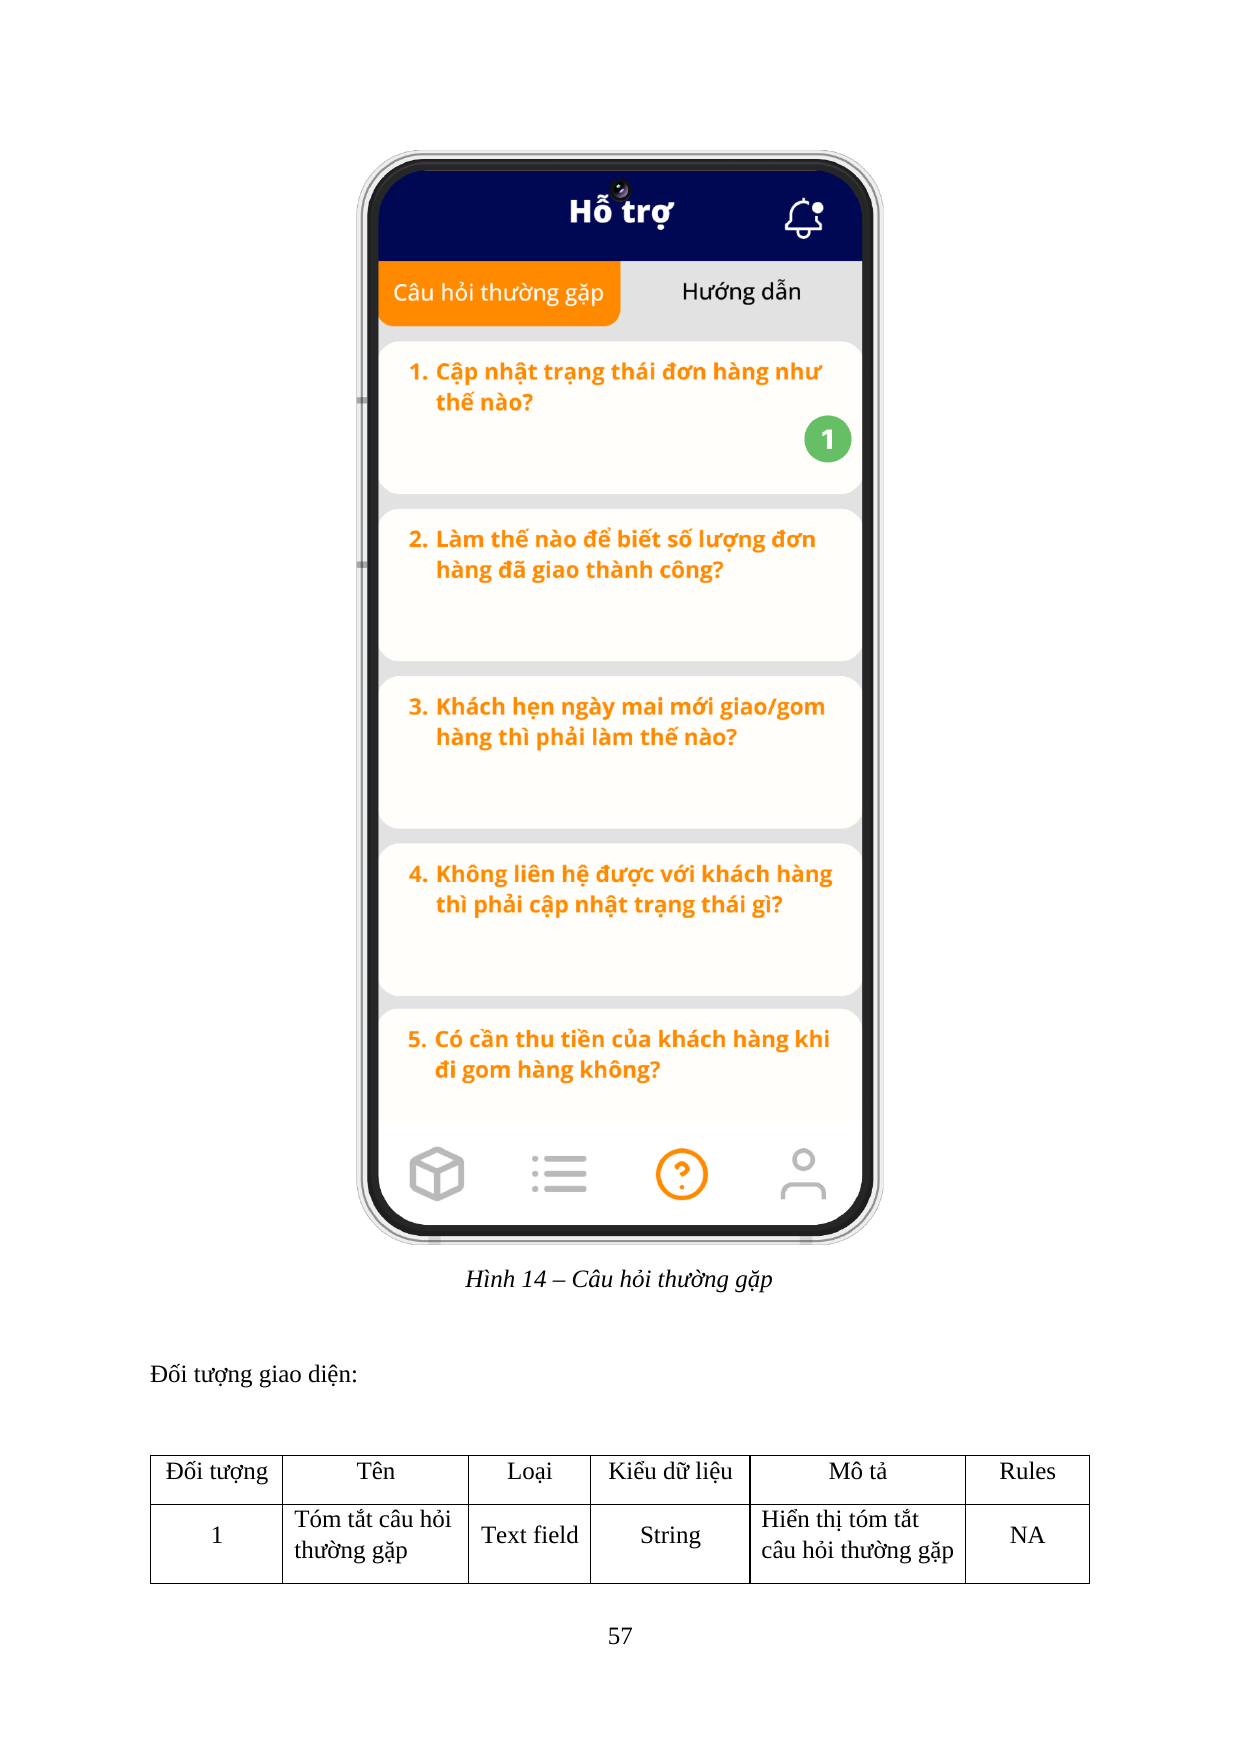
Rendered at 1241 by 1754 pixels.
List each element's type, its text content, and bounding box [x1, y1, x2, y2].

table_header Loại [469, 1456, 590, 1503]
table_cell String [591, 1505, 749, 1583]
text Đối tượng giao diện: [150, 1359, 1090, 1388]
table_cell Text field [469, 1505, 590, 1583]
table_header Tên [283, 1456, 468, 1503]
table_cell NA [966, 1505, 1089, 1583]
table_header Rules [966, 1456, 1089, 1503]
table_header Mô tả [751, 1456, 965, 1503]
table_header Đối tượng [151, 1456, 282, 1503]
table_cell Tóm tắt câu hỏi thường gặp [283, 1505, 468, 1583]
table_cell Hiển thị tóm tắt câu hỏi thường gặp [751, 1505, 965, 1583]
table_header Kiểu dữ liệu [591, 1456, 749, 1503]
table_cell 1 [151, 1505, 282, 1583]
picture [356, 150, 884, 1245]
text Hình 14 – Câu hỏi thường gặp [150, 1264, 1090, 1293]
